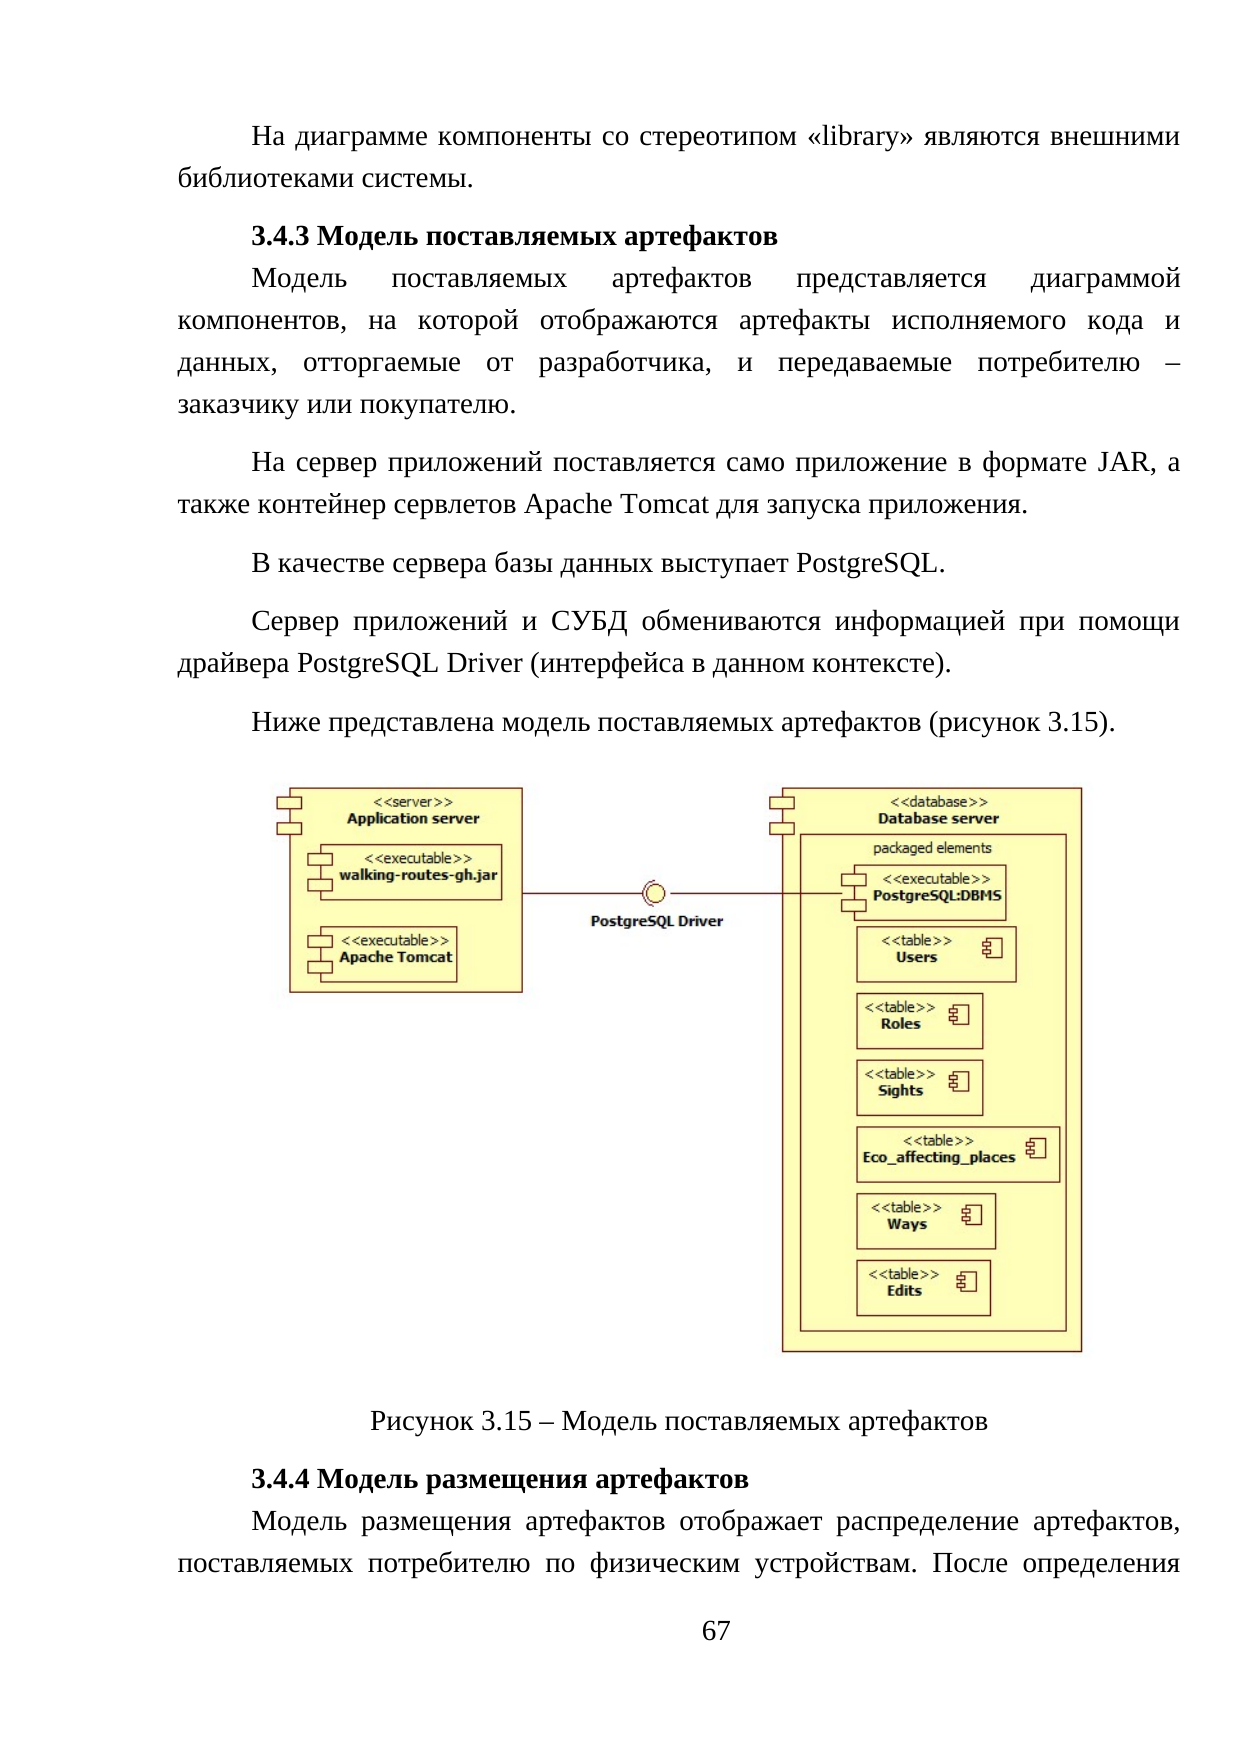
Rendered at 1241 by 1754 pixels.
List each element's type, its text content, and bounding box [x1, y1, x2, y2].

text Модель поставляемых артефактов представляется диаграммой компонентов, на которой отображаются артефакты исполняемого кода и данных, отторгаемые от разработчика, и передаваемые потребителю – заказчику или покупателю. [177, 260, 1181, 419]
picture [251, 762, 1108, 1378]
subtitle 3.4.4 Модель размещения артефактов [177, 1461, 1181, 1495]
text Рисунок 3.15 – Модель поставляемых артефактов [177, 1403, 1181, 1436]
text Ниже представлена модель поставляемых артефактов (рисунок 3.15). [177, 704, 1181, 737]
text На диаграмме компоненты со стереотипом «library» являются внешними библиотеками системы. [177, 118, 1181, 193]
subtitle 3.4.3 Модель поставляемых артефактов [177, 218, 1181, 252]
text На сервер приложений поставляется само приложение в формате JAR, а также контейнер сервлетов Apache Tomcat для запуска приложения. [177, 444, 1181, 520]
text Сервер приложений и СУБД обмениваются информацией при помощи драйвера PostgreSQL Driver (интерфейса в данном контексте). [177, 603, 1181, 679]
text В качестве сервера базы данных выступает PostgreSQL. [177, 545, 1181, 578]
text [177, 1503, 1181, 1578]
